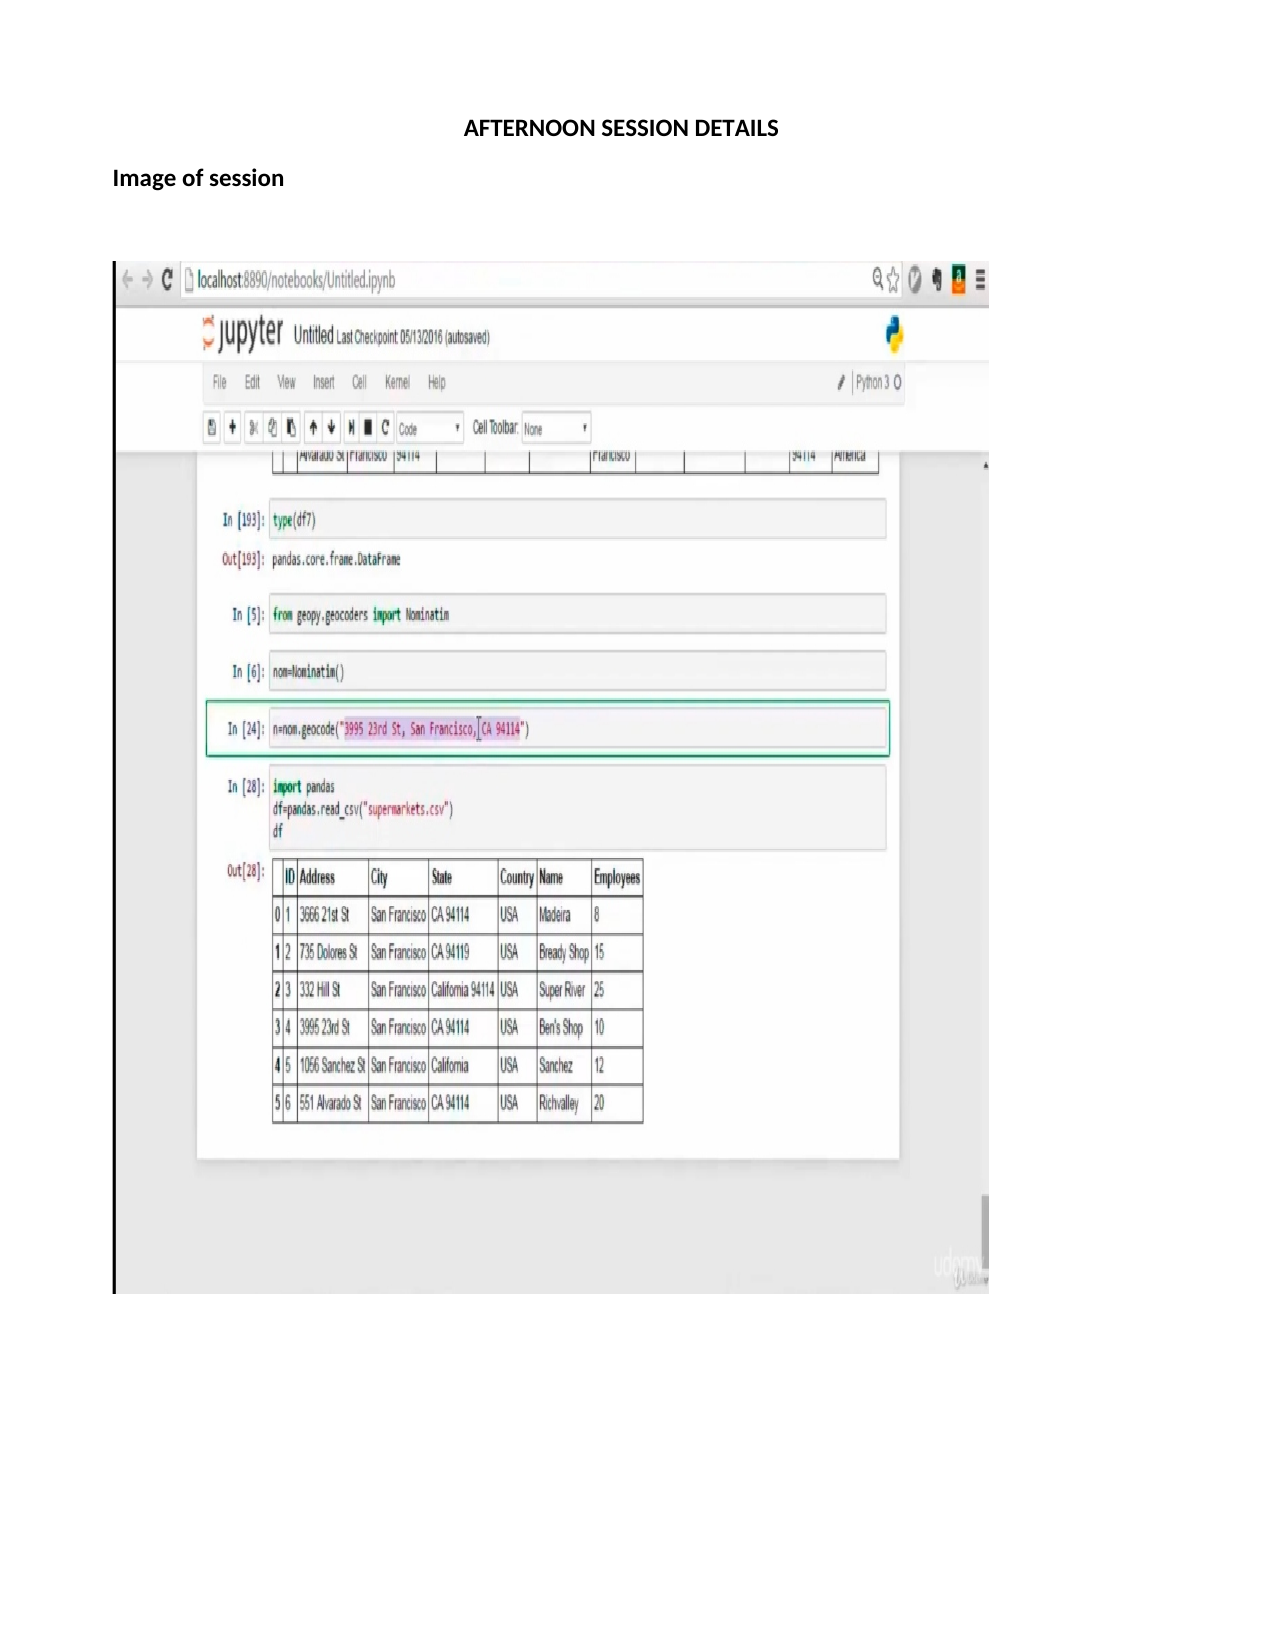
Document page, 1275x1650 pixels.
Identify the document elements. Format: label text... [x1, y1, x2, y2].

table_cell Image of session [101, 162, 1141, 1294]
picture [112, 261, 989, 1294]
table_cell AFTERNOON SESSION DETAILS [101, 113, 1141, 162]
